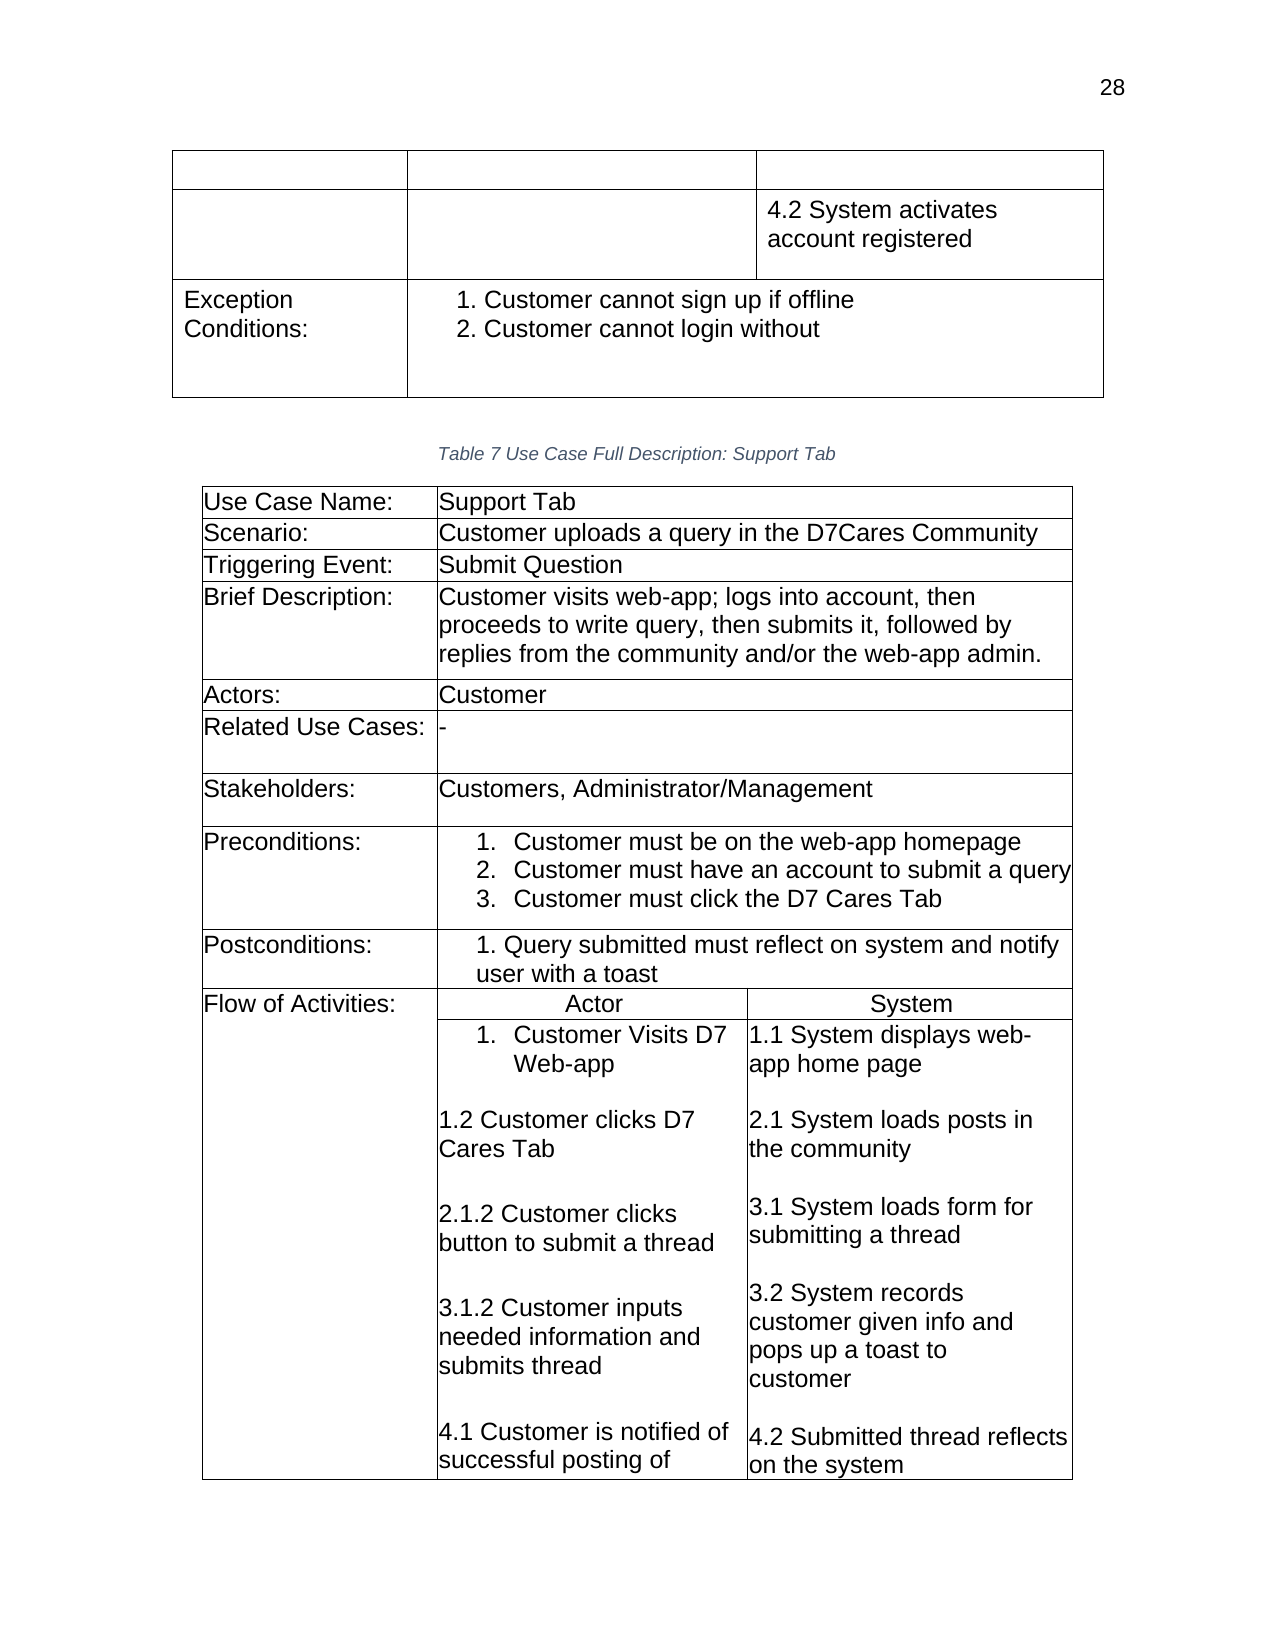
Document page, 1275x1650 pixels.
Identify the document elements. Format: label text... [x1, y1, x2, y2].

text Table 7 Use Case Full Description: Support Tab [150, 443, 1125, 465]
table_cell Scenario: [203, 519, 437, 549]
table_cell Triggering Event: [203, 550, 437, 581]
table_cell Customer must be on the web-app homepage Customer must have an account to submit a query Customer must click the D7 Cares Tab [438, 827, 1072, 929]
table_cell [438, 1020, 747, 1479]
table_cell 4.2 System activates account registered [757, 190, 1103, 279]
table_cell Flow of Activities: [203, 989, 437, 1479]
table_cell Actor [438, 989, 747, 1019]
table_header Support Tab [438, 487, 1072, 517]
table_cell 1. Query submitted must reflect on system and notify user with a toast [438, 930, 1072, 988]
table_cell Actors: [203, 680, 437, 710]
table_cell Preconditions: [203, 827, 437, 929]
table_cell [173, 190, 407, 279]
table_cell Customer uploads a query in the D7Cares Community [438, 519, 1072, 549]
table_cell Postconditions: [203, 930, 437, 988]
table_cell Brief Description: [203, 582, 437, 678]
table_cell [408, 151, 756, 189]
table_cell - [438, 711, 1072, 773]
table_cell Customers, Administrator/Management [438, 774, 1072, 826]
table_header Use Case Name: [203, 487, 437, 517]
table_cell 1. Customer cannot sign up if offline 2. Customer cannot login without [408, 280, 1103, 397]
table_cell [173, 151, 407, 189]
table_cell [748, 1020, 1072, 1479]
table_cell Stakeholders: [203, 774, 437, 826]
table_cell Exception Conditions: [173, 280, 407, 397]
table_cell Customer [438, 680, 1072, 710]
table_cell System [748, 989, 1072, 1019]
table_cell [408, 190, 756, 279]
table_cell Submit Question [438, 550, 1072, 581]
table_cell Customer visits web-app; logs into account, then proceeds to write query, then submits it, followed by replies from the community and/or the web-app admin. [438, 582, 1072, 678]
table_cell Related Use Cases: [203, 711, 437, 773]
